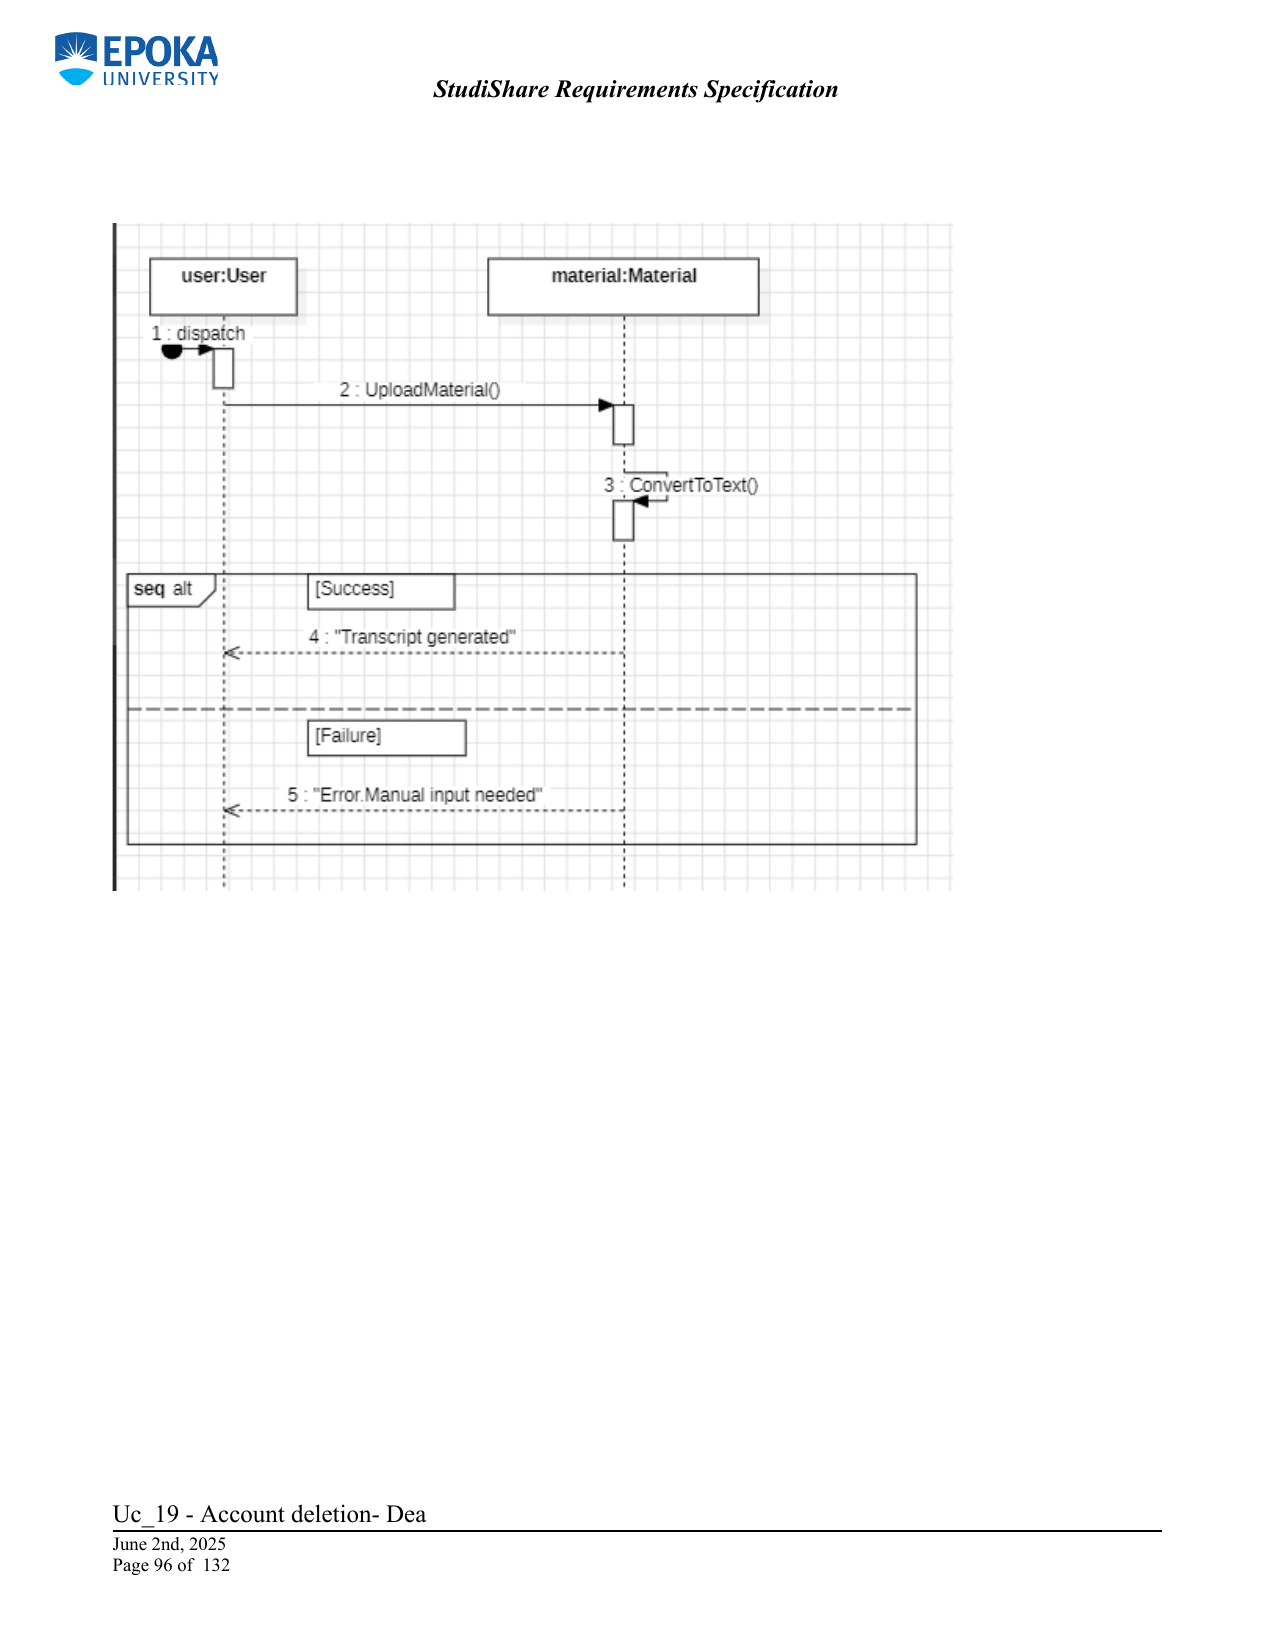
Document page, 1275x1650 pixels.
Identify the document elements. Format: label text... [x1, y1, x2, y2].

text Uc_19 - Account deletion- Dea [112, 1500, 1162, 1528]
picture [55, 32, 218, 85]
picture [112, 223, 954, 891]
